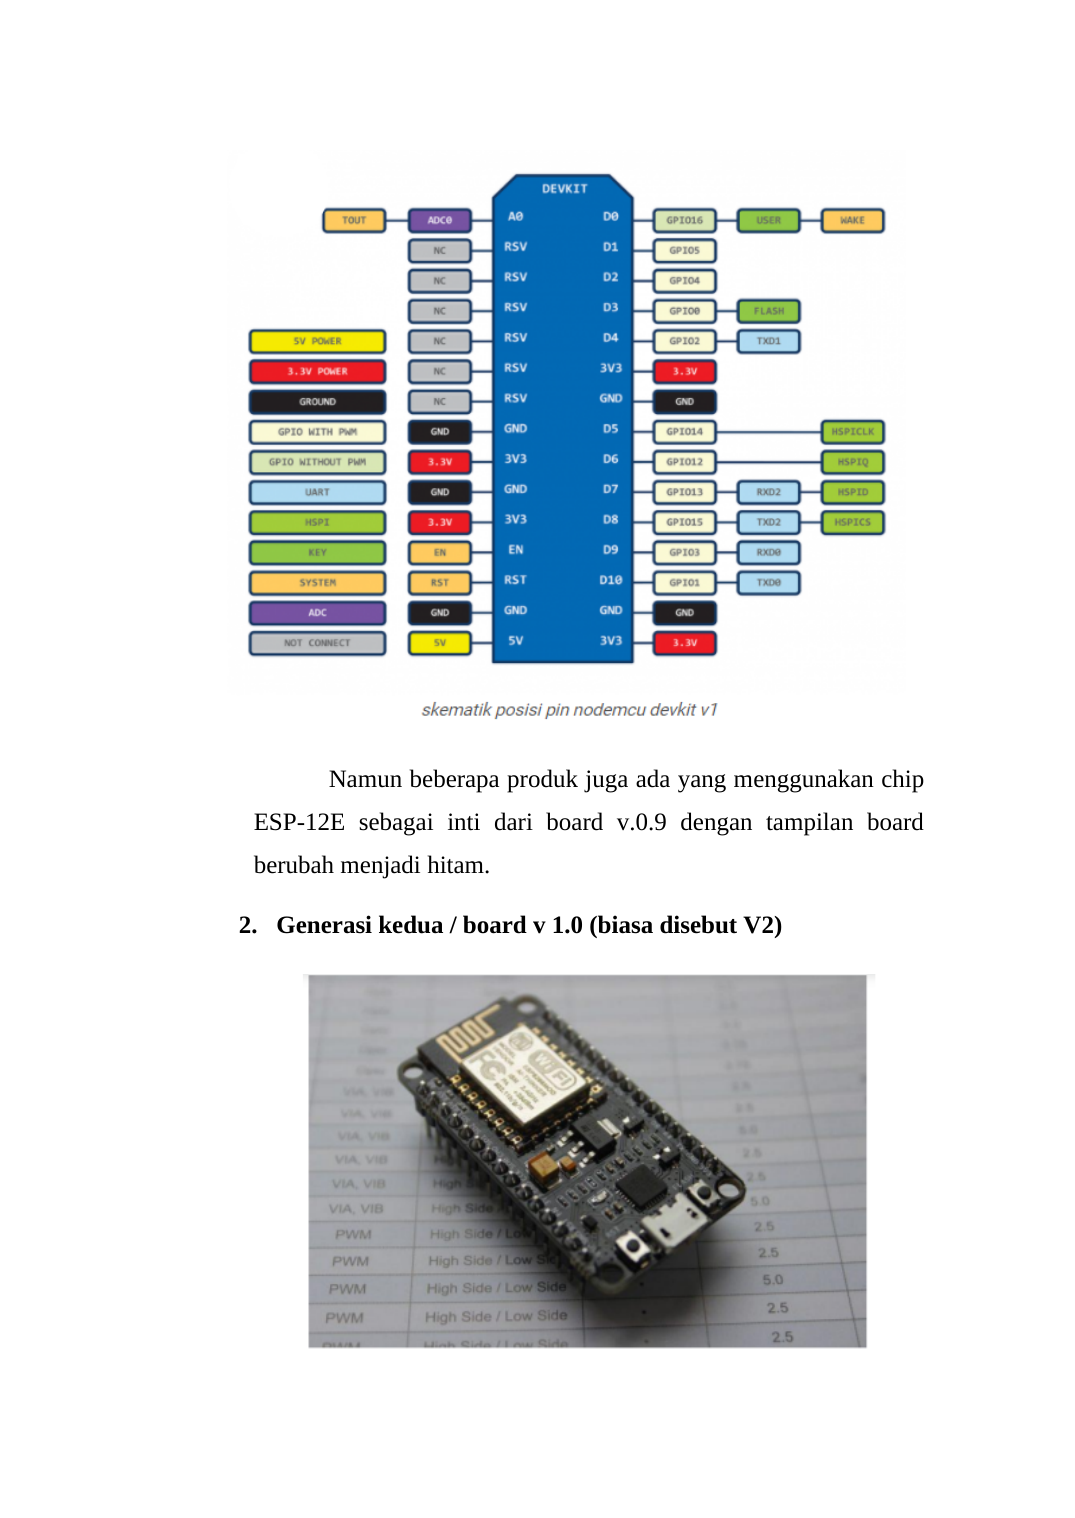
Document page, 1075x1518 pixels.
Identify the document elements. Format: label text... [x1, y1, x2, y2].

text Namun beberapa produk juga ada yang menggunakan chip ESP-12E sebagai inti dari board v.0.9 dengan tampilan board berubah menjadi hitam. [253, 764, 925, 879]
picture [168, 150, 907, 734]
list Generasi kedua / board v 1.0 (biasa disebut V2) [239, 910, 925, 939]
picture [302, 974, 876, 1349]
